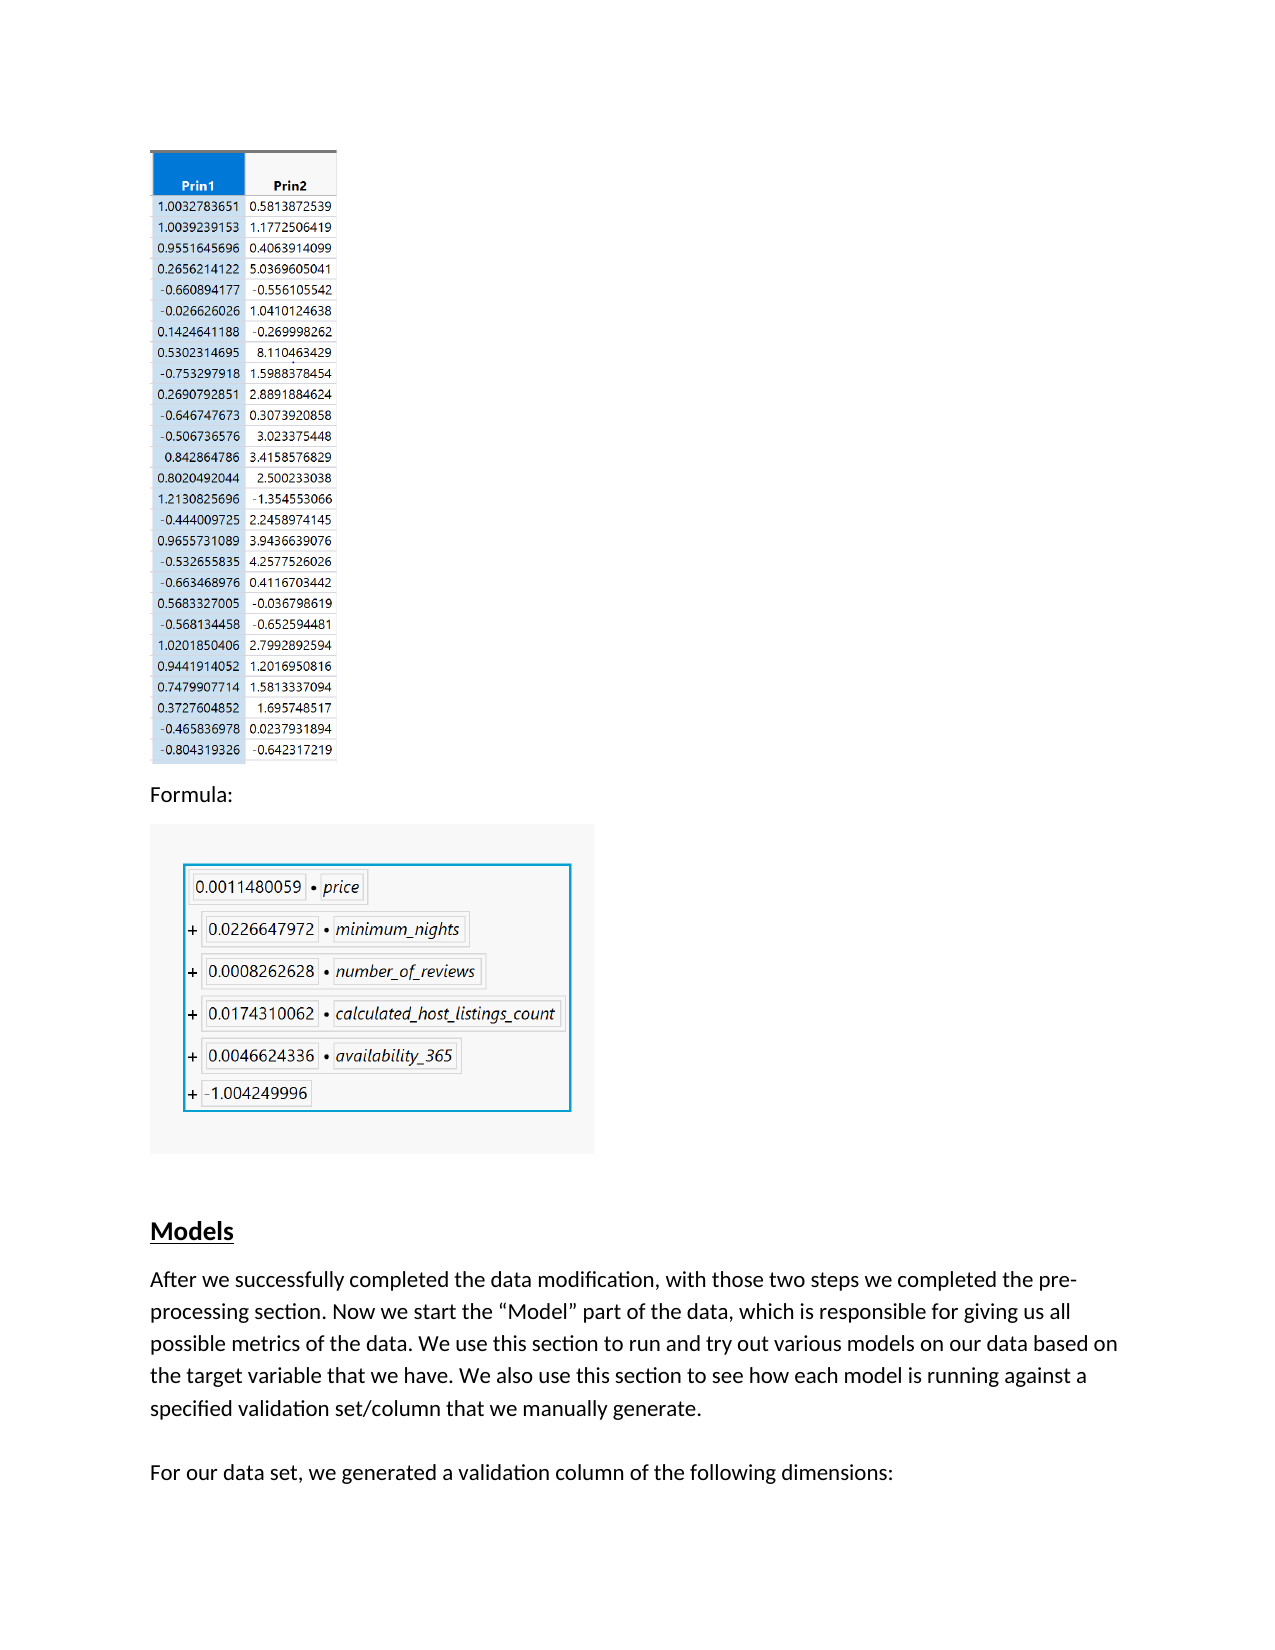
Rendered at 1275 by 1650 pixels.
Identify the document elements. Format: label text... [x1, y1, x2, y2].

text Models [150, 1214, 1125, 1248]
text Formula: [150, 780, 1125, 808]
picture [150, 824, 595, 1154]
picture [150, 150, 337, 764]
text After we successfully completed the data modification, with those two steps we completed the pre-processing section. Now we start the “Model” part of the data, which is responsible for giving us all possible metrics of the data. We use this section to run and try out various models on our data based on the target variable that we have. We also use this section to see how each model is running against a specified validation set/column that we manually generate. For our data set, we generated a validation column of the following dimensions: [150, 1265, 1125, 1486]
